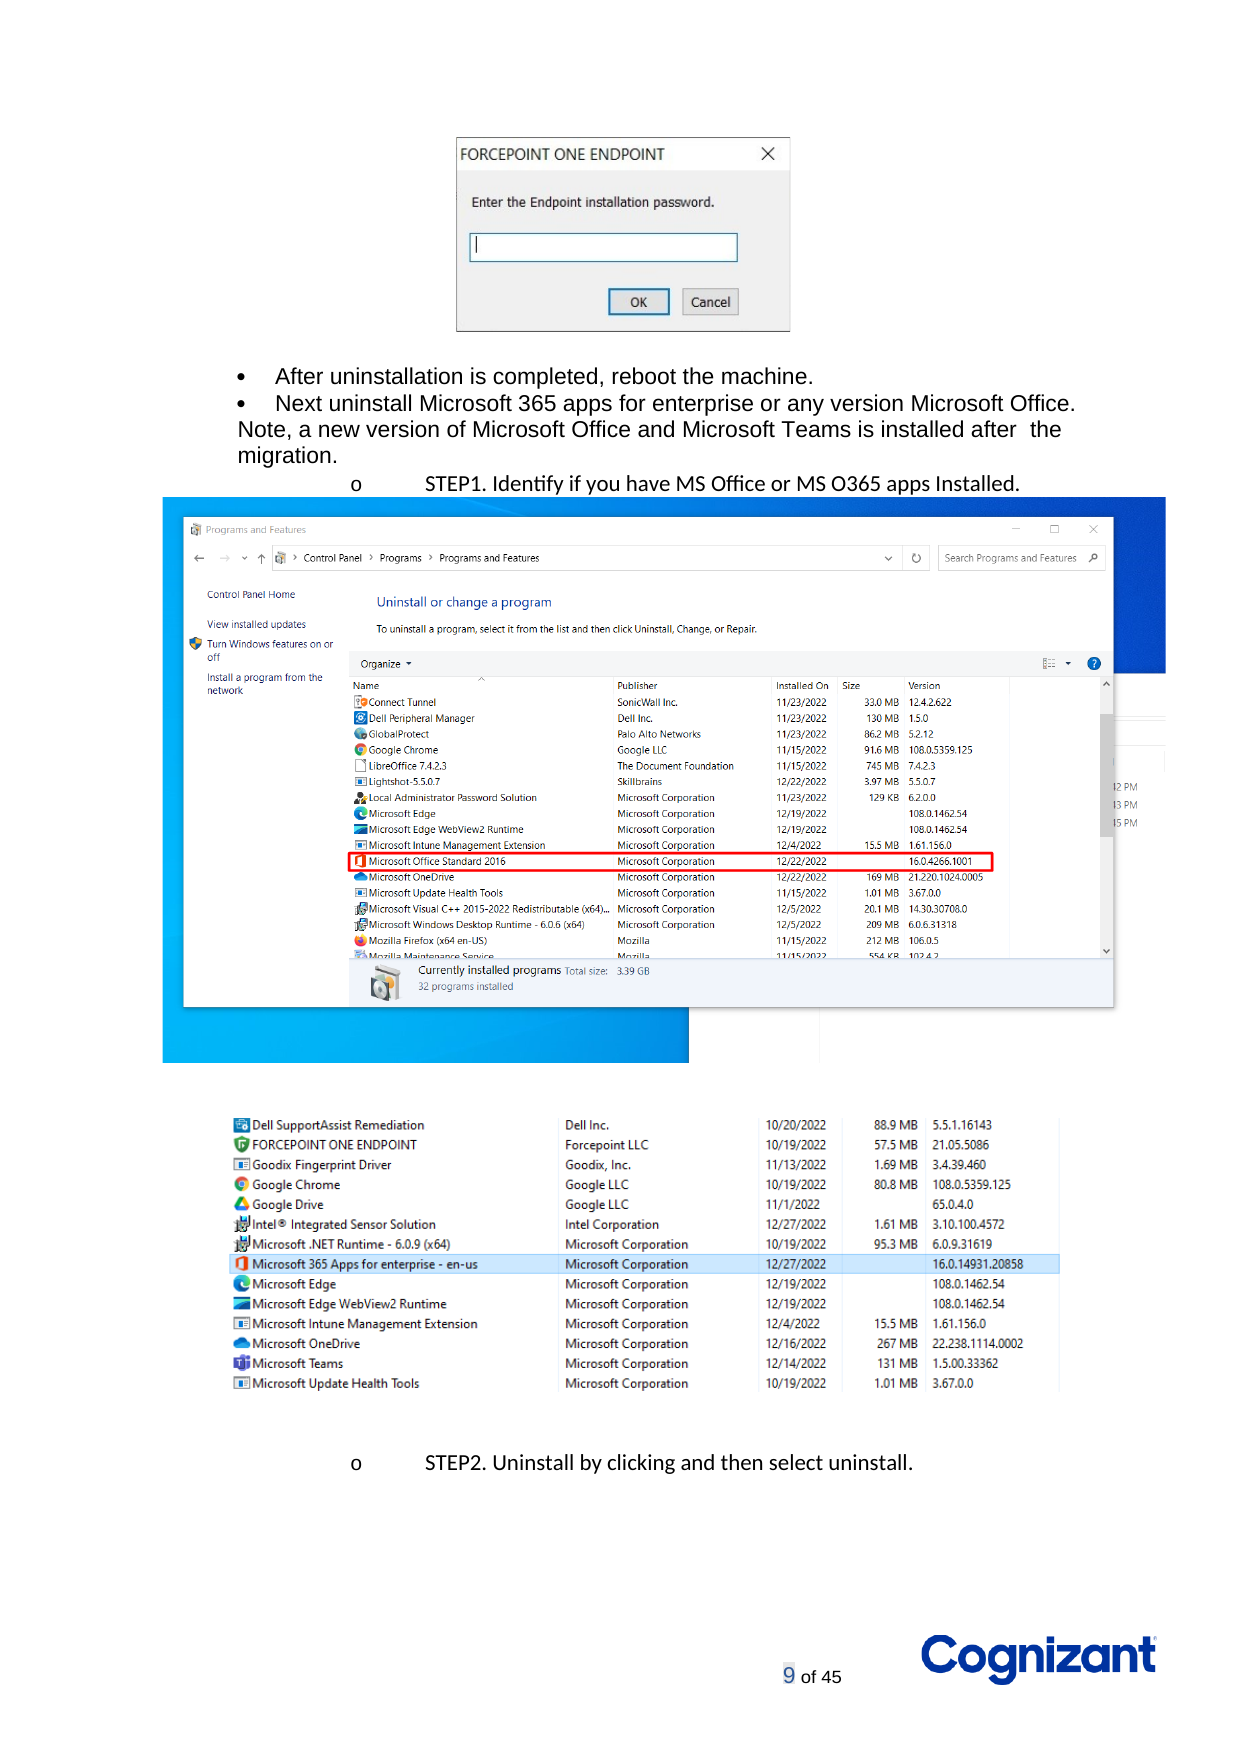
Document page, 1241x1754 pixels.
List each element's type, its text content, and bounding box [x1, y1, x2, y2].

picture [456, 137, 791, 332]
picture [921, 1635, 1157, 1685]
picture [184, 497, 1166, 1063]
list Next uninstall Microsoft 365 apps for enterprise or any version Microsoft Office. Note, a new version of Microsoft Office and Microsoft Teams is installed after the migration. [237, 390, 1128, 469]
list STEP2. Uninstall by clicking and then select uninstall. [312, 1448, 1128, 1477]
list After uninstallation is completed, reboot the machine. [237, 363, 1128, 390]
picture [220, 1118, 1066, 1392]
list STEP1. Identify if you have MS Office or MS O365 apps Installed. [312, 469, 1128, 497]
